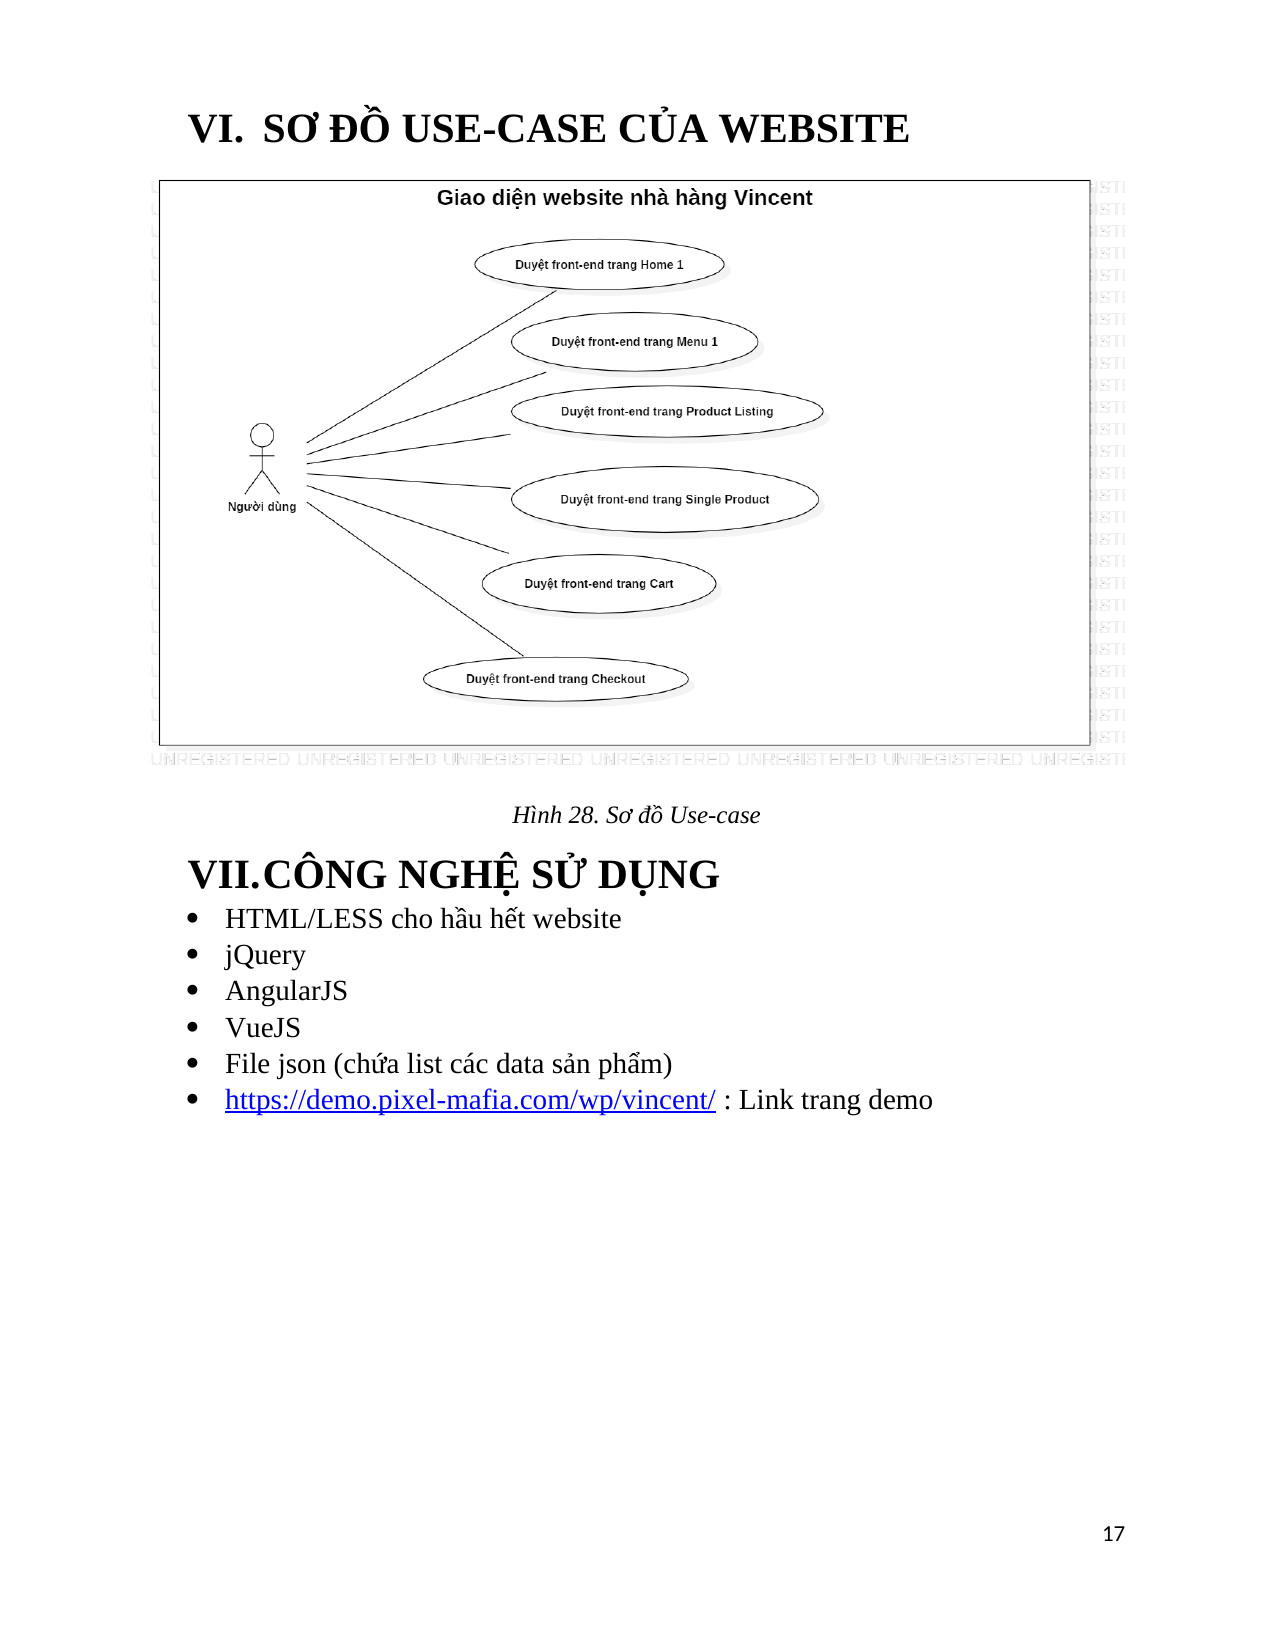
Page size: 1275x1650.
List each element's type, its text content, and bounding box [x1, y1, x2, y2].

text Hình . Sơ đồ Use-case [150, 800, 1125, 828]
list jQuery [187, 937, 1125, 971]
list VueJS [187, 1010, 1125, 1043]
list AngularJS [187, 973, 1125, 1007]
list https://demo.pixel-mafia.com/wp/vincent/ : Link trang demo [187, 1082, 1125, 1116]
list HTML/LESS cho hầu hết website [187, 901, 1125, 934]
picture [150, 171, 1125, 781]
list CÔNG NGHỆ SỬ DỤNG [187, 849, 1125, 897]
list SƠ ĐỒ USE-CASE CỦA WEBSITE [187, 103, 1125, 151]
list File json (chứa list các data sản phẩm) [187, 1046, 1125, 1079]
